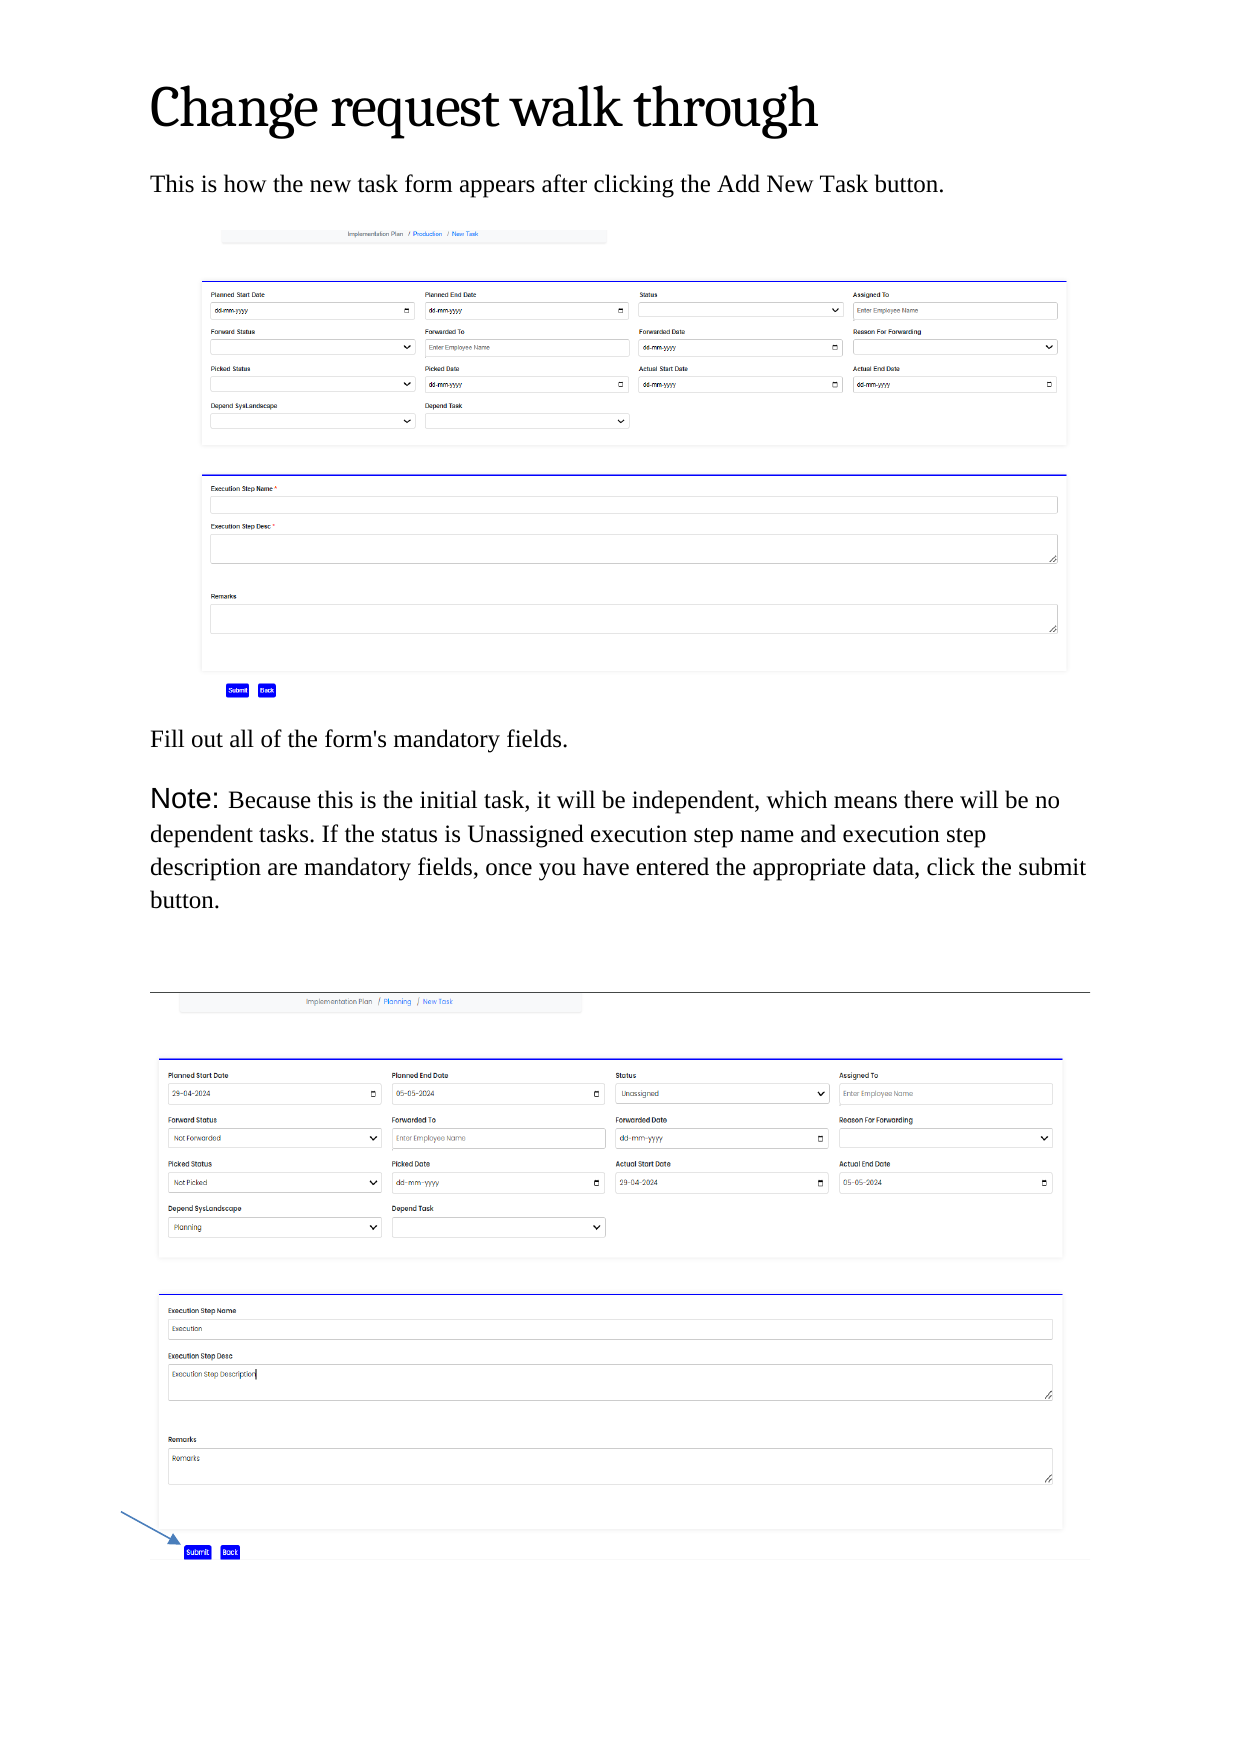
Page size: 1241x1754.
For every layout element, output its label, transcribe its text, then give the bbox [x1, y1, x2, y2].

picture [150, 992, 1091, 1560]
picture [150, 230, 1091, 699]
text Note: Because this is the initial task, it will be independent, which means there will be no dependent tasks. If the status is Unassigned execution step name and execution step description are mandatory fields, once you have entered the appropriate data, click the submit button. [150, 781, 1090, 914]
text This is how the new task form appears after clicking the Add New Task button. [150, 169, 1090, 198]
text Fill out all of the form's mandatory fields. [150, 724, 1090, 753]
